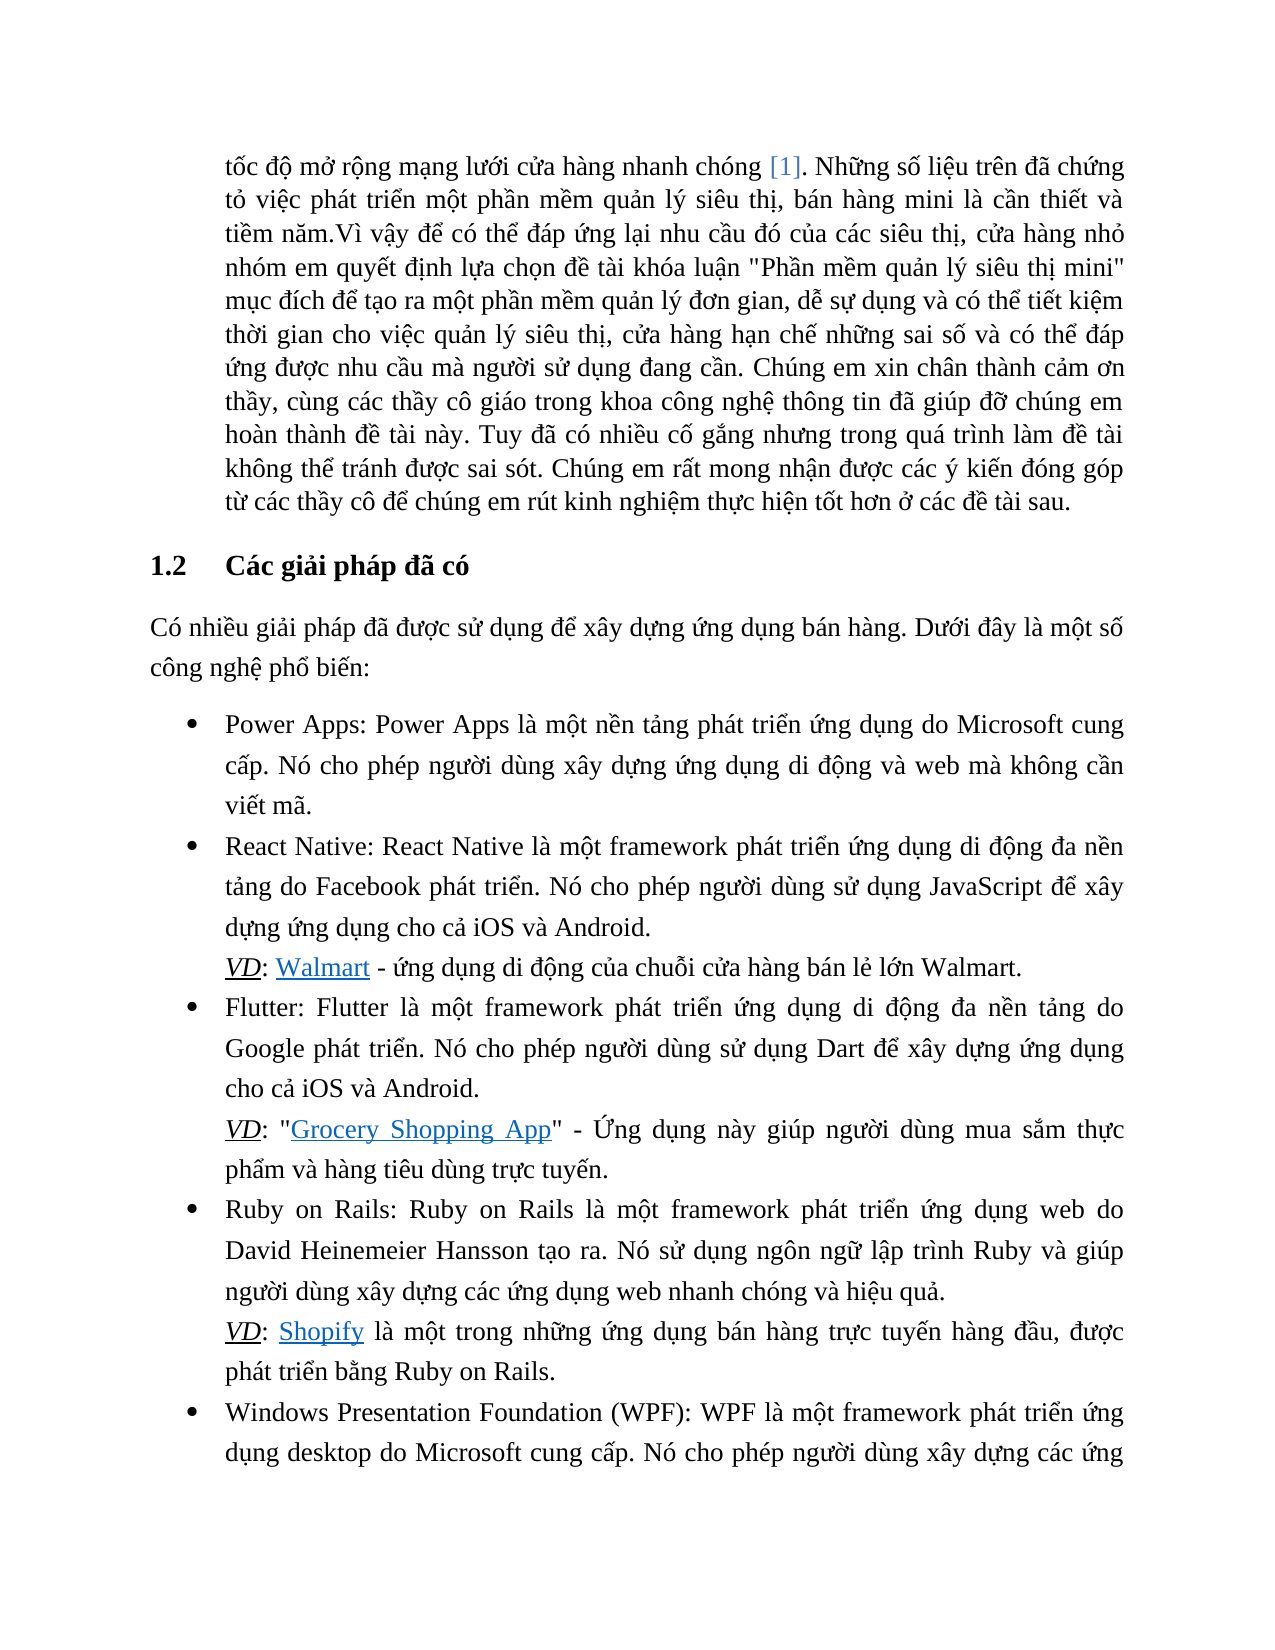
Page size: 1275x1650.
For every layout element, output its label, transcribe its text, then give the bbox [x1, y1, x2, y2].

subtitle Các giải pháp đã có [150, 548, 1125, 582]
list Flutter: Flutter là một framework phát triển ứng dụng di động đa nền tảng do Google phát triển. Nó cho phép người dùng sử dụng Dart để xây dựng ứng dụng cho cả iOS và Android. [187, 991, 1125, 1103]
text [187, 150, 1125, 517]
list VD: Shopify là một trong những ứng dụng bán hàng trực tuyến hàng đầu, được phát triển bằng Ruby on Rails. [225, 1315, 1125, 1387]
list Ruby on Rails: Ruby on Rails là một framework phát triển ứng dụng web do David Heinemeier Hansson tạo ra. Nó sử dụng ngôn ngữ lập trình Ruby và giúp người dùng xây dựng các ứng dụng web nhanh chóng và hiệu quả. [187, 1194, 1125, 1306]
list VD: Walmart - ứng dụng di động của chuỗi cửa hàng bán lẻ lớn Walmart. [225, 951, 1125, 982]
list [187, 1396, 1125, 1467]
list React Native: React Native là một framework phát triển ứng dụng di động đa nền tảng do Facebook phát triển. Nó cho phép người dùng sử dụng JavaScript để xây dựng ứng dụng cho cả iOS và Android. [187, 830, 1125, 942]
list VD: "Grocery Shopping App" - Ứng dụng này giúp người dùng mua sắm thực phẩm và hàng tiêu dùng trực tuyến. [225, 1113, 1125, 1184]
text Có nhiều giải pháp đã được sử dụng để xây dựng ứng dụng bán hàng. Dưới đây là một số công nghệ phổ biến: [150, 611, 1125, 682]
list Power Apps: Power Apps là một nền tảng phát triển ứng dụng do Microsoft cung cấp. Nó cho phép người dùng xây dựng ứng dụng di động và web mà không cần viết mã. [187, 708, 1125, 820]
